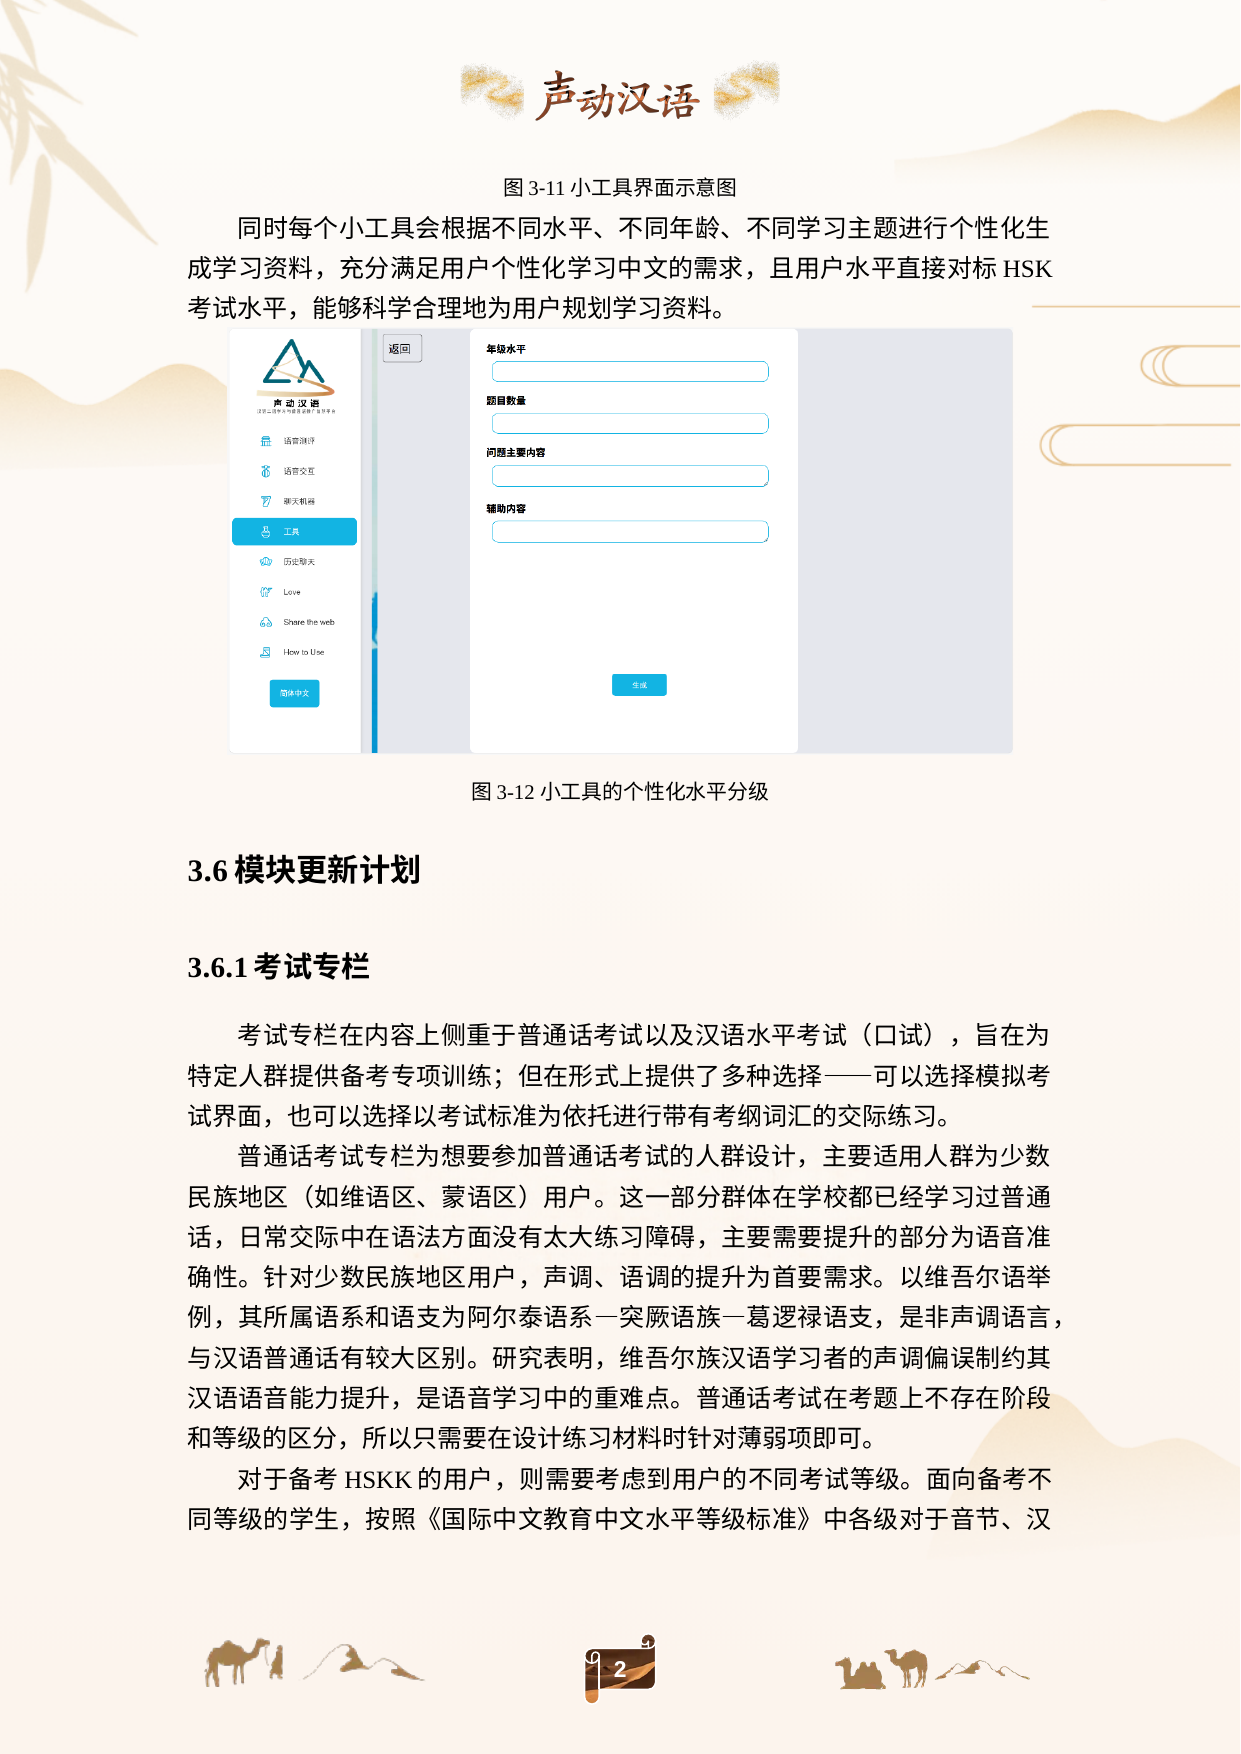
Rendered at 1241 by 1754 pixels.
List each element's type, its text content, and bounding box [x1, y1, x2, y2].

text 同时每个小工具会根据不同水平、不同年龄、不同学习主题进行个性化生成学习资料，充分满足用户个性化学习中文的需求，且用户水平直接对标HSK考试水平，能够科学合理地为用户规划学习资料。 [187, 206, 1053, 327]
subtitle 3.6模块更新计划 [187, 827, 1053, 908]
text 普通话考试专栏为想要参加普通话考试的人群设计，主要适用人群为少数民族地区（如维语区、蒙语区）用户。这一部分群体在学校都已经学习过普通话，日常交际中在语法方面没有太大练习障碍，主要需要提升的部分为语音准确性。针对少数民族地区用户，声调、语调的提升为首要需求。以维吾尔语举例，其所属语系和语支为阿尔泰语系—突厥语族—葛逻禄语支，是非声调语言，与汉语普通话有较大区别。研究表明，维吾尔族汉语学习者的声调偏误制约其汉语语音能力提升，是语音学习中的重难点。普通话考试在考题上不存在阶段和等级的区分，所以只需要在设计练习材料时针对薄弱项即可。 [187, 1135, 1053, 1457]
text 图3-12 小工具的个性化水平分级 [187, 771, 1053, 811]
text 考试专栏在内容上侧重于普通话考试以及汉语水平考试（口试），旨在为特定人群提供备考专项训练；但在形式上提供了多种选择——可以选择模拟考试界面，也可以选择以考试标准为依托进行带有考纲词汇的交际练习。 [187, 1014, 1053, 1135]
text 图3-11 小工具界面示意图 [187, 166, 1053, 206]
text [187, 1457, 1053, 1538]
subtitle 3.6.1考试专栏 [187, 925, 1053, 1005]
picture [0, 0, 1241, 1754]
